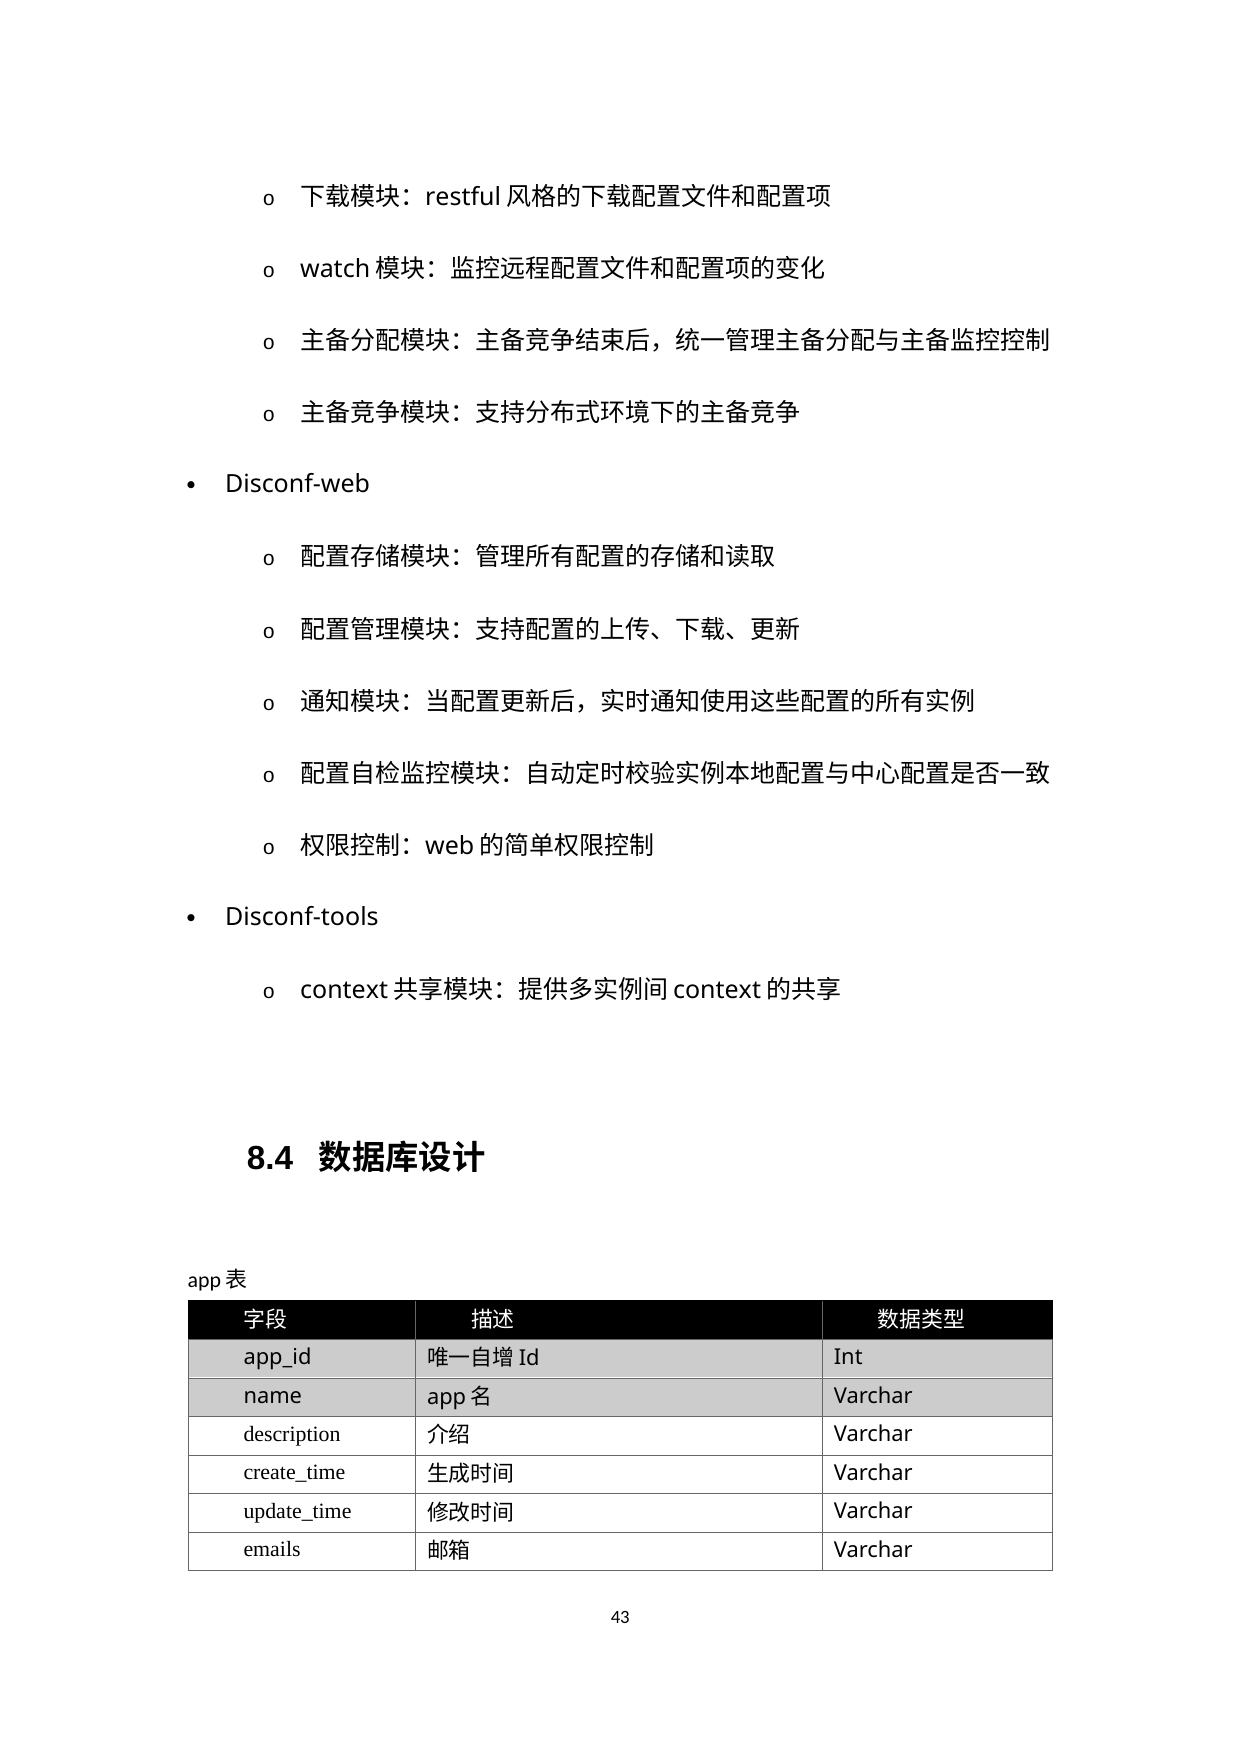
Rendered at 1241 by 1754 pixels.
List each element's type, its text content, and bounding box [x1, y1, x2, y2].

table_cell name [189, 1379, 415, 1416]
table_cell Varchar [823, 1494, 1052, 1532]
list 下载模块：restful风格的下载配置文件和配置项 [262, 162, 1053, 227]
list 通知模块：当配置更新后，实时通知使用这些配置的所有实例 [262, 667, 1053, 732]
table_cell 唯一自增Id [416, 1340, 822, 1377]
list Disconf-web [187, 451, 1053, 516]
list Disconf-tools [187, 883, 1053, 948]
table_cell Varchar [823, 1456, 1052, 1493]
table_cell app_id [189, 1340, 415, 1377]
list 权限控制：web的简单权限控制 [262, 811, 1053, 876]
table_cell Varchar [823, 1533, 1052, 1570]
table_header 数据类型 [823, 1301, 1052, 1339]
list 主备分配模块：主备竞争结束后，统一管理主备分配与主备监控控制 [262, 306, 1053, 371]
table_cell 介绍 [416, 1417, 822, 1454]
table_cell update_time [189, 1494, 415, 1532]
table_cell Int [823, 1340, 1052, 1377]
list 主备竞争模块：支持分布式环境下的主备竞争 [262, 378, 1053, 443]
table_cell emails [189, 1533, 415, 1570]
table_cell app名 [416, 1379, 822, 1416]
subtitle 数据库设计 [247, 1122, 1053, 1187]
table_cell Varchar [823, 1417, 1052, 1454]
list 配置存储模块：管理所有配置的存储和读取 [262, 522, 1053, 587]
table_cell Varchar [823, 1379, 1052, 1416]
table_cell 邮箱 [416, 1533, 822, 1570]
text app表 [187, 1262, 1053, 1294]
list watch模块：监控远程配置文件和配置项的变化 [262, 234, 1053, 299]
list 配置管理模块：支持配置的上传、下载、更新 [262, 595, 1053, 660]
table_header 字段 [189, 1301, 415, 1339]
table_cell 修改时间 [416, 1494, 822, 1532]
table_cell 生成时间 [416, 1456, 822, 1493]
list context共享模块：提供多实例间context的共享 [262, 955, 1053, 1020]
table_cell description [189, 1417, 415, 1454]
table_cell create_time [189, 1456, 415, 1493]
table_header 描述 [416, 1301, 822, 1339]
list 配置自检监控模块：自动定时校验实例本地配置与中心配置是否一致 [262, 739, 1053, 804]
